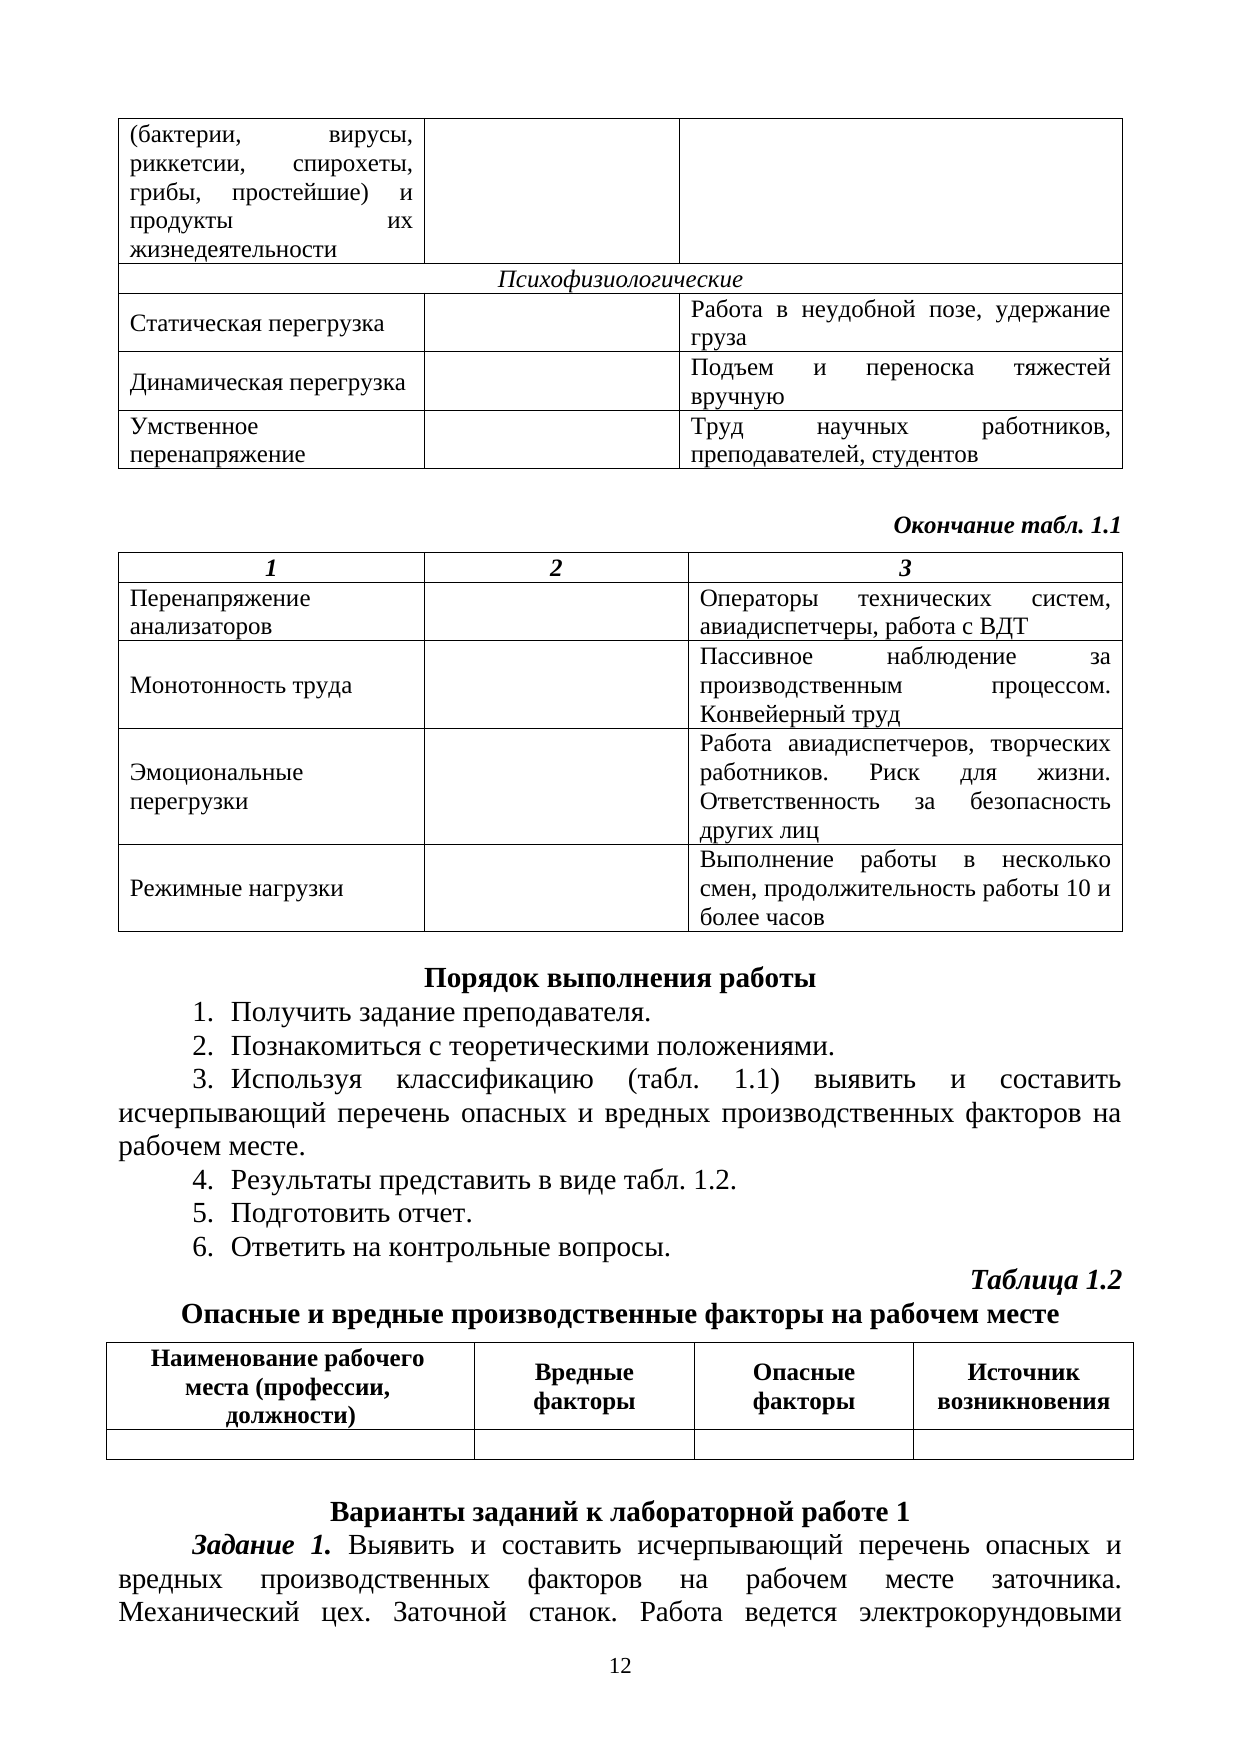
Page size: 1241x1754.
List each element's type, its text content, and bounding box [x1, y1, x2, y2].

text Окончание табл. 1.1 [118, 511, 1122, 539]
table_cell [914, 1430, 1133, 1459]
table_header 2 [425, 553, 688, 582]
table_cell [425, 641, 688, 727]
table_cell Психофизиологические [119, 264, 1122, 293]
table_cell Динамическая перегрузка [119, 352, 424, 410]
table_cell Труд научных работников, преподавателей, студентов [680, 411, 1122, 468]
table_cell Работа в неудобной позе, удержание груза [680, 294, 1122, 351]
table_cell Подъем и переноска тяжестей вручную [680, 352, 1122, 410]
table_cell Умственное перенапряжение [119, 411, 424, 468]
table_header Опасные факторы [695, 1343, 913, 1429]
table_header Источник возникновения [914, 1343, 1133, 1429]
list Познакомиться с теоретическими положениями. [118, 1028, 1122, 1061]
table_cell Операторы технических систем, авиадиспетчеры, работа с ВДТ [689, 583, 1122, 640]
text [118, 1527, 1122, 1628]
table_cell Режимные нагрузки [119, 845, 424, 931]
list Результаты представить в виде табл. 1.2. [118, 1162, 1122, 1195]
table_cell Выполнение работы в несколько смен, продолжительность работы 10 и более часов [689, 845, 1122, 931]
text Варианты заданий к лабораторной работе 1 [118, 1494, 1122, 1527]
list Получить задание преподавателя. [118, 994, 1122, 1028]
table_cell Пассивное наблюдение за производственным процессом. Конвейерный труд [689, 641, 1122, 727]
table_cell [695, 1430, 913, 1459]
table_header 3 [689, 553, 1122, 582]
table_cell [119, 119, 424, 263]
table_cell [425, 352, 679, 410]
table_cell [475, 1430, 694, 1459]
text Опасные и вредные производственные факторы на рабочем месте [118, 1296, 1122, 1329]
table_cell Статическая перегрузка [119, 294, 424, 351]
table_cell [107, 1430, 474, 1459]
table_cell [425, 119, 679, 263]
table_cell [680, 119, 1122, 263]
table_cell [425, 729, 688, 843]
table_cell [425, 845, 688, 931]
table_cell [425, 411, 679, 468]
table_cell Работа авиадиспетчеров, творческих работников. Риск для жизни. Ответственность за безопасность других лиц [689, 729, 1122, 843]
list Используя классификацию (табл. 1.1) выявить и составить исчерпывающий перечень опасных и вредных производственных факторов на рабочем месте. [118, 1061, 1122, 1162]
table_cell Перенапряжение анализаторов [119, 583, 424, 640]
table_header Наименование рабочего места (профессии, должности) [107, 1343, 474, 1429]
table_cell Эмоциональные перегрузки [119, 729, 424, 843]
table_cell [425, 583, 688, 640]
table_cell [425, 294, 679, 351]
table_cell Монотонность труда [119, 641, 424, 727]
list Подготовить отчет. [118, 1195, 1122, 1229]
text Таблица 1.2 [118, 1262, 1122, 1296]
list Ответить на контрольные вопросы. [118, 1229, 1122, 1262]
table_header Вредные факторы [475, 1343, 694, 1429]
text Порядок выполнения работы [118, 961, 1122, 994]
table_header 1 [119, 553, 424, 582]
